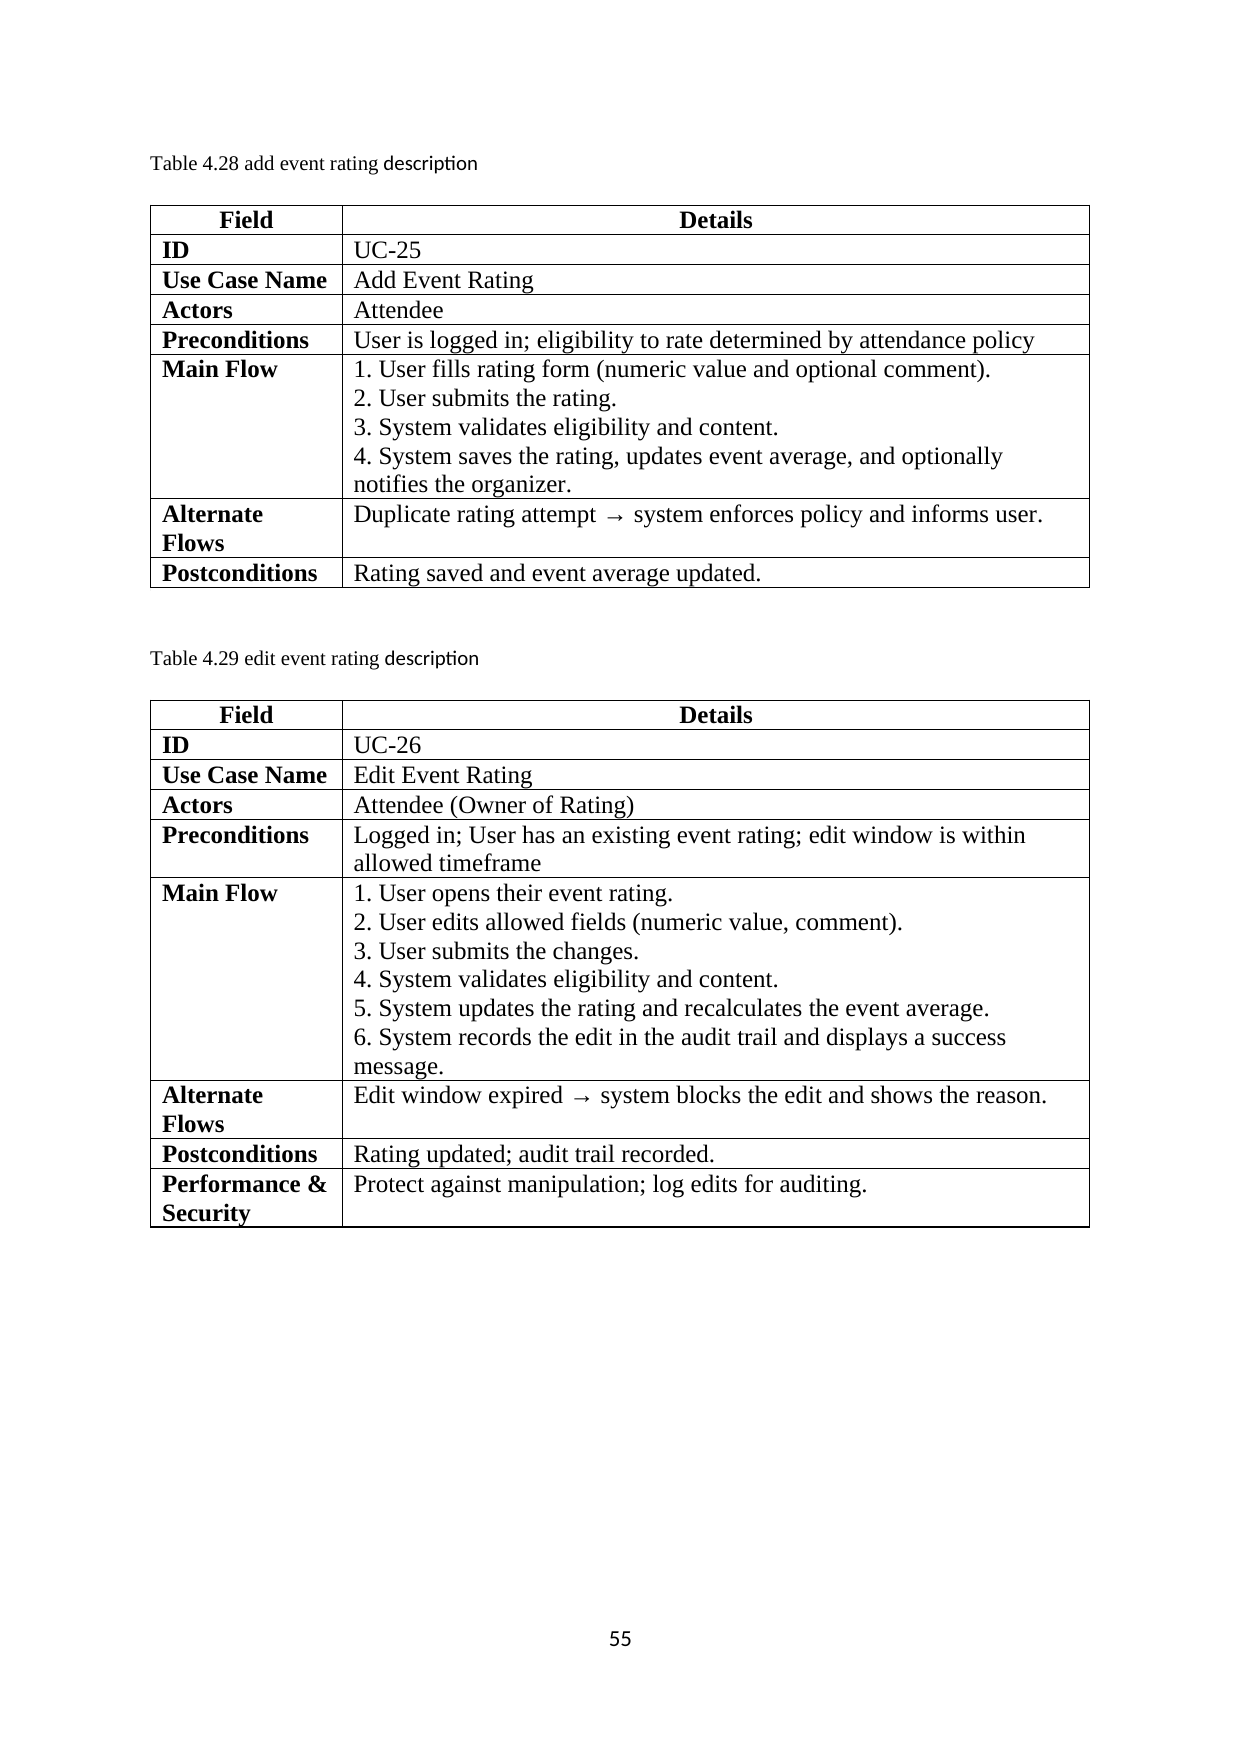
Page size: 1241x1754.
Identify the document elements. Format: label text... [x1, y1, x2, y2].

table_cell UC-25 [343, 235, 1089, 264]
table_cell Performance & Security [151, 1169, 342, 1226]
table_cell Preconditions [151, 820, 342, 877]
table_cell UC-26 [343, 730, 1089, 759]
table_cell Duplicate rating attempt → system enforces policy and informs user. [343, 499, 1089, 557]
table_cell ID [151, 730, 342, 759]
table_cell Preconditions [151, 325, 342, 353]
table_cell Actors [151, 790, 342, 819]
table_cell Attendee (Owner of Rating) [343, 790, 1089, 819]
table_cell Add Event Rating [343, 265, 1089, 294]
table_cell Protect against manipulation; log edits for auditing. [343, 1169, 1089, 1226]
text Table 4.29 edit event rating description [150, 645, 1090, 670]
table_cell Edit window expired → system blocks the edit and shows the reason. [343, 1081, 1089, 1138]
text Table 4.28 add event rating description [150, 150, 1090, 175]
table_cell Rating saved and event average updated. [343, 558, 1089, 587]
table_header Details [343, 701, 1089, 729]
table_cell Main Flow [151, 878, 342, 1079]
table_cell 1. User opens their event rating. 2. User edits allowed fields (numeric value, comment). 3. User submits the changes. 4. System validates eligibility and content. 5. System updates the rating and recalculates the event average. 6. System records the edit in the audit trail and displays a success message. [343, 878, 1089, 1079]
table_cell Postconditions [151, 558, 342, 587]
table_cell User is logged in; eligibility to rate determined by attendance policy [343, 325, 1089, 353]
table_cell Use Case Name [151, 265, 342, 294]
table_cell Rating updated; audit trail recorded. [343, 1139, 1089, 1168]
table_cell 1. User fills rating form (numeric value and optional comment). 2. User submits the rating. 3. System validates eligibility and content. 4. System saves the rating, updates event average, and optionally notifies the organizer. [343, 355, 1089, 498]
table_cell Alternate Flows [151, 1081, 342, 1138]
table_header Field [151, 701, 342, 729]
table_header Field [151, 206, 342, 234]
table_cell Attendee [343, 295, 1089, 324]
table_cell Use Case Name [151, 760, 342, 789]
table_cell Actors [151, 295, 342, 324]
table_cell Main Flow [151, 355, 342, 498]
table_cell Alternate Flows [151, 499, 342, 557]
table_cell Postconditions [151, 1139, 342, 1168]
table_header Details [343, 206, 1089, 234]
table_cell Edit Event Rating [343, 760, 1089, 789]
table_cell ID [151, 235, 342, 264]
table_cell Logged in; User has an existing event rating; edit window is within allowed timeframe [343, 820, 1089, 877]
